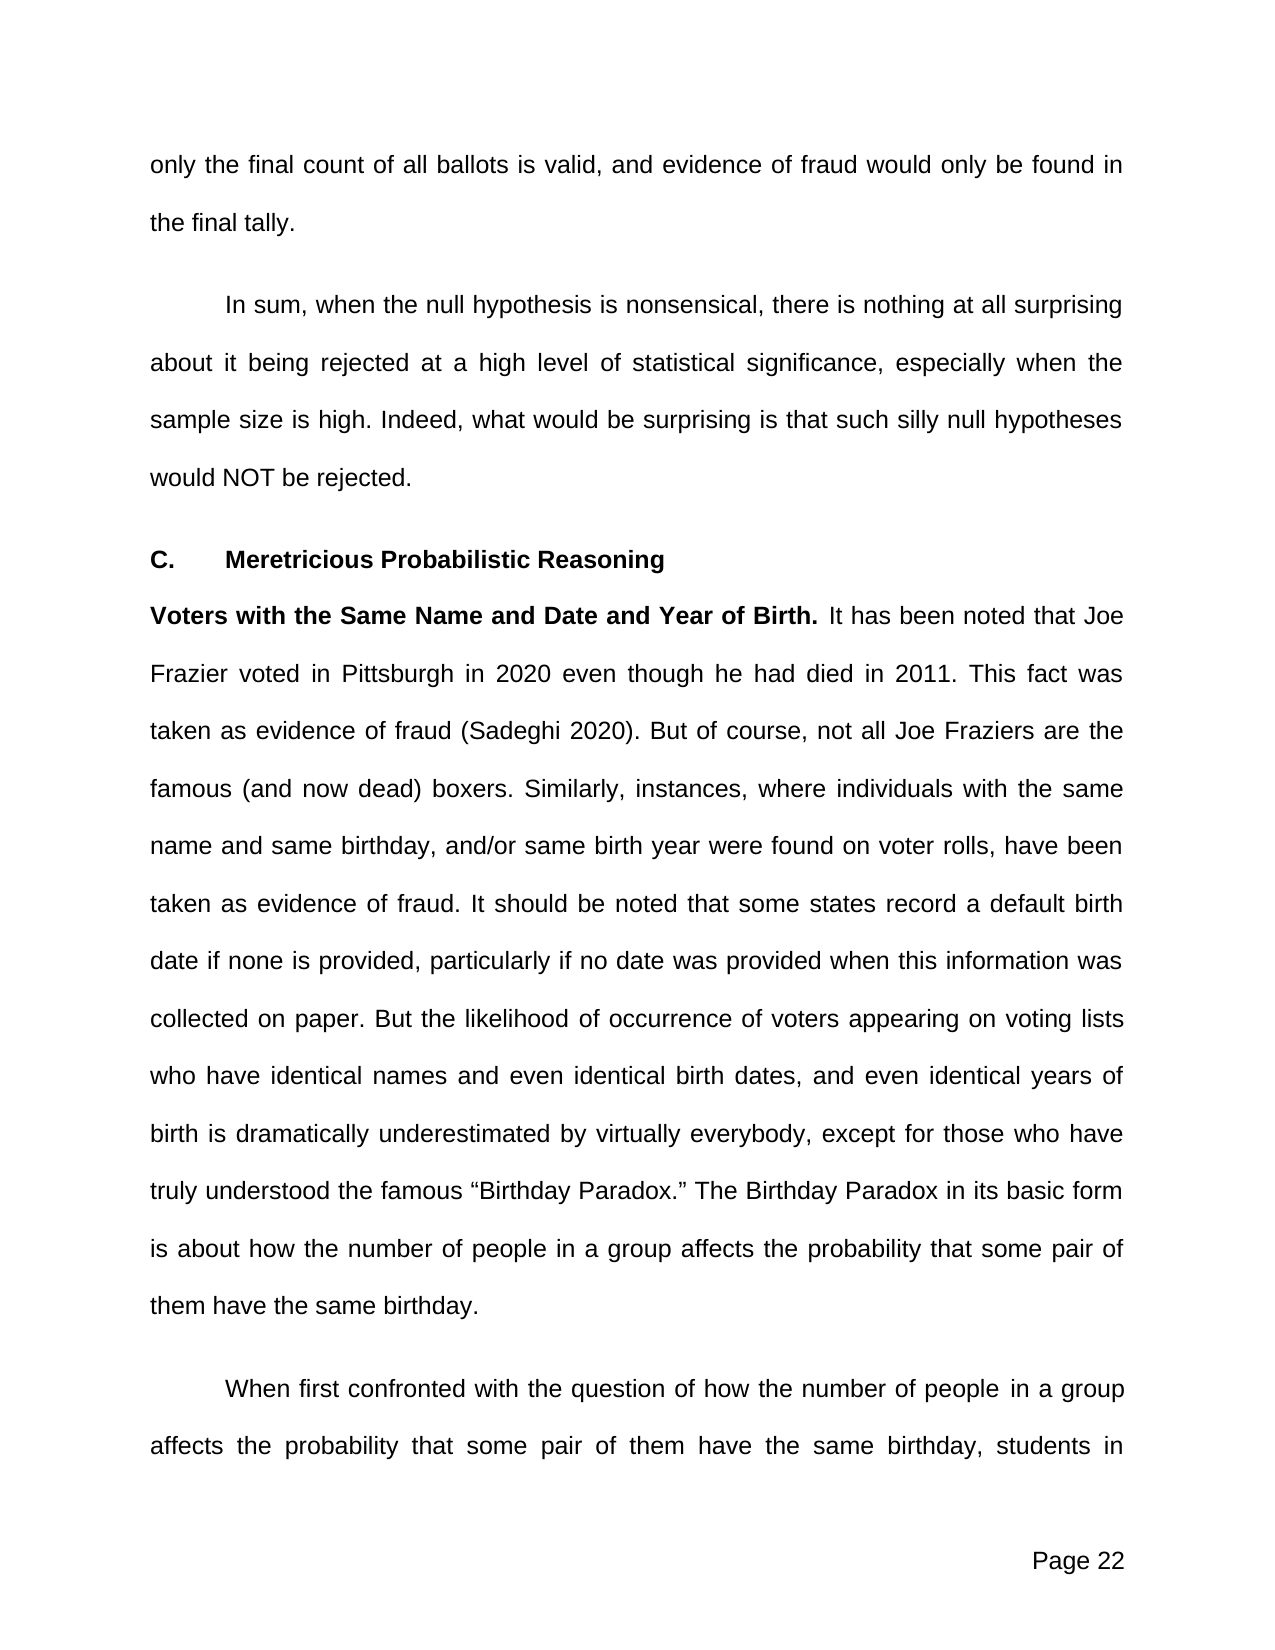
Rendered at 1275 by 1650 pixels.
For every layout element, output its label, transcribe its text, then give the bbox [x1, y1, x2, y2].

text Voters with the Same Name and Date and Year of Birth. It has been noted that Joe Frazier voted in Pittsburgh in 2020 even though he had died in 2011. This fact was taken as evidence of fraud (Sadeghi 2020). But of course, not all Joe Fraziers are the famous (and now dead) boxers. Similarly, instances, where individuals with the same name and same birthday, and/or same birth year were found on voter rolls, have been taken as evidence of fraud. It should be noted that some states record a default birth date if none is provided, particularly if no date was provided when this information was collected on paper. But the likelihood of occurrence of voters appearing on voting lists who have identical names and even identical birth dates, and even identical years of birth is dramatically underestimated by virtually everybody, except for those who have truly understood the famous “Birthday Paradox.” The Birthday Paradox in its basic form is about how the number of people in a group affects the probability that some pair of them have the same birthday. [150, 601, 1125, 1320]
subtitle Meretricious Probabilistic Reasoning [150, 545, 1125, 574]
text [150, 150, 1125, 236]
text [150, 1373, 1125, 1460]
text In sum, when the null hypothesis is nonsensical, there is nothing at all surprising about it being rejected at a high level of statistical significance, especially when the sample size is high. Indeed, what would be surprising is that such silly null hypotheses would NOT be rejected. [150, 290, 1125, 491]
